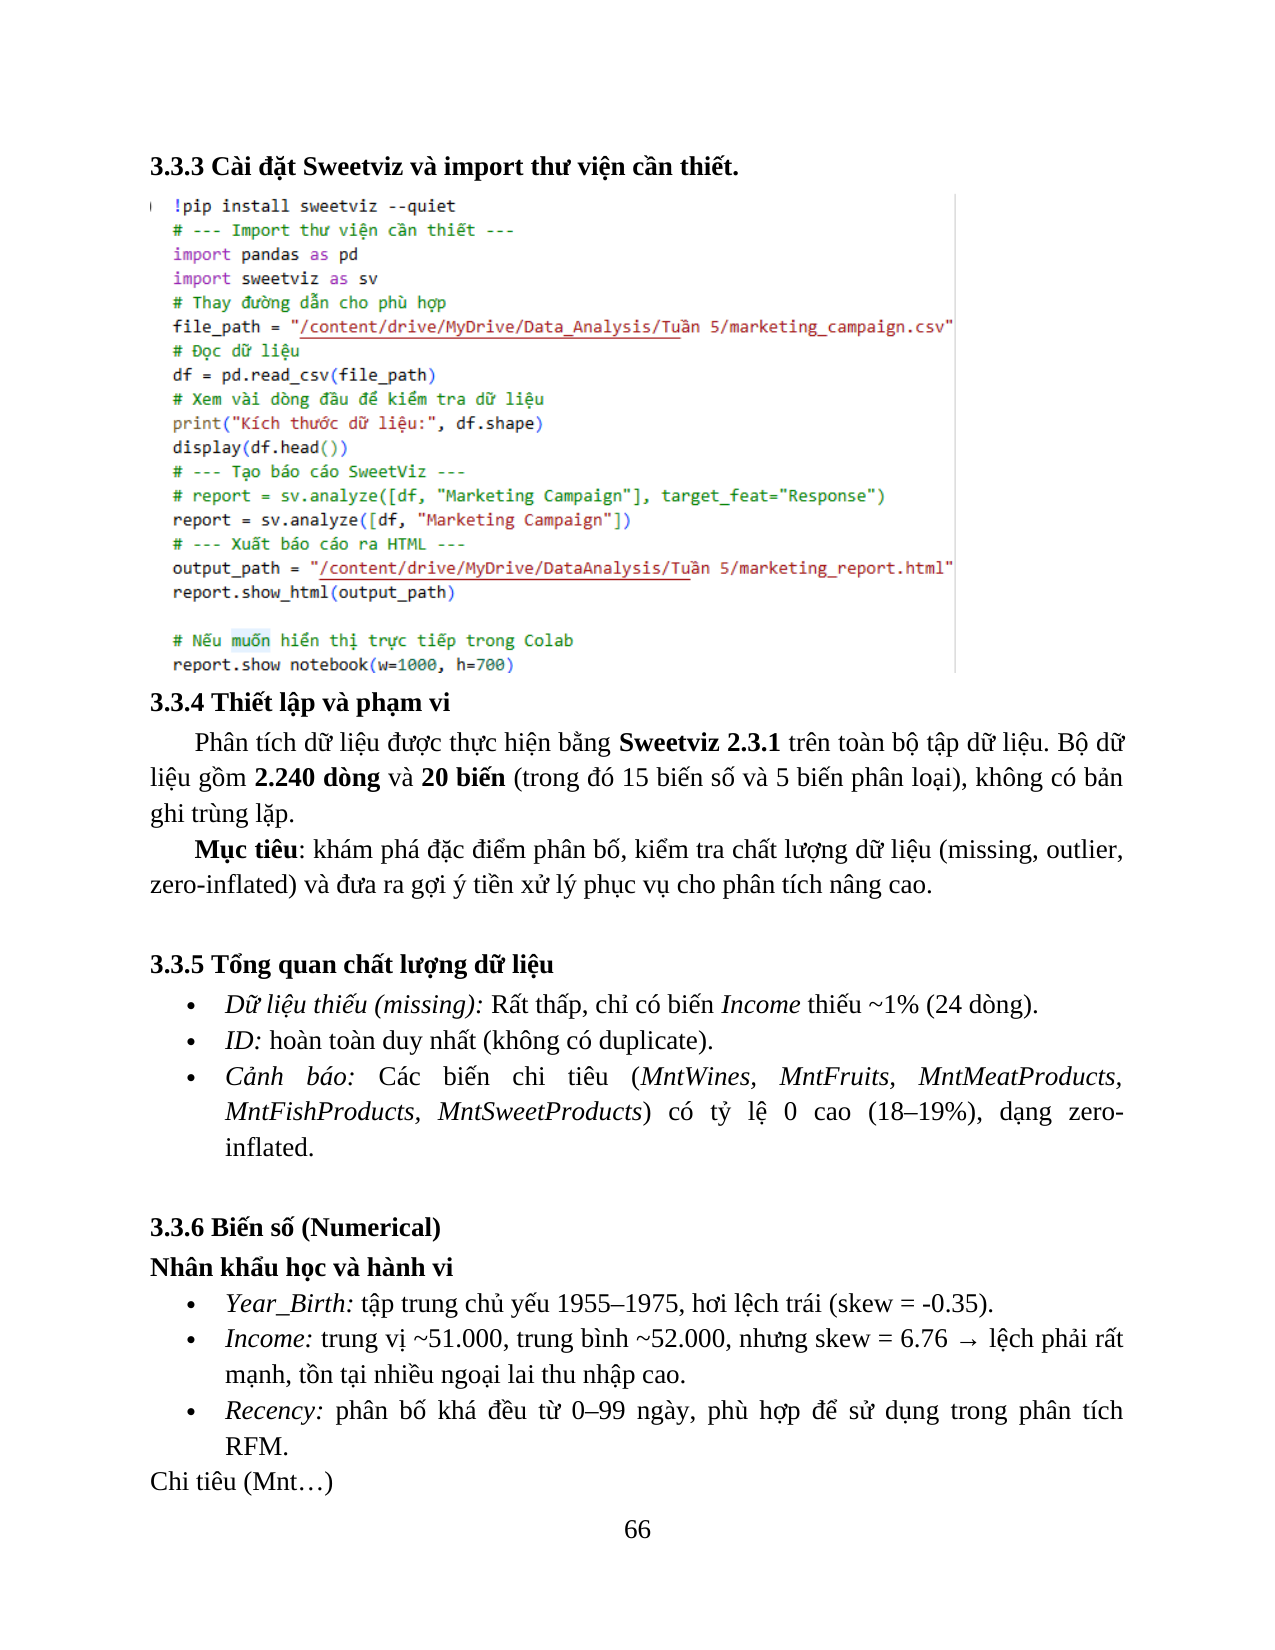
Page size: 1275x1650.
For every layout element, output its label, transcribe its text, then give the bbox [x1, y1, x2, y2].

text Chi tiêu (Mnt…) [150, 1465, 1125, 1496]
subtitle 3.3.3 Cài đặt Sweetviz và import thư viện cần thiết. [150, 150, 1125, 181]
list Cảnh báo: Các biến chi tiêu (MntWines, MntFruits, MntMeatProducts, MntFishProducts, MntSweetProducts) có tỷ lệ 0 cao (18–19%), dạng zero-inflated. [187, 1060, 1125, 1162]
list Dữ liệu thiếu (missing): Rất thấp, chỉ có biến Income thiếu ~1% (24 dòng). [187, 988, 1125, 1019]
subtitle 3.3.6 Biến số (Numerical) [150, 1211, 1125, 1242]
picture [150, 190, 1125, 673]
list Recency: phân bố khá đều từ 0–99 ngày, phù hợp để sử dụng trong phân tích RFM. [187, 1394, 1125, 1461]
list ID: hoàn toàn duy nhất (không có duplicate). [187, 1024, 1125, 1055]
list Year_Birth: tập trung chủ yếu 1955–1975, hơi lệch trái (skew = -0.35). [187, 1287, 1125, 1318]
text Phân tích dữ liệu được thực hiện bằng Sweetviz 2.3.1 trên toàn bộ tập dữ liệu. Bộ dữ liệu gồm 2.240 dòng và 20 biến (trong đó 15 biến số và 5 biến phân loại), không có bản ghi trùng lặp. [150, 726, 1125, 828]
subtitle 3.3.5 Tổng quan chất lượng dữ liệu [150, 948, 1125, 979]
text Mục tiêu: khám phá đặc điểm phân bố, kiểm tra chất lượng dữ liệu (missing, outlier, zero-inflated) và đưa ra gợi ý tiền xử lý phục vụ cho phân tích nâng cao. [150, 833, 1125, 900]
text Nhân khẩu học và hành vi [150, 1251, 1125, 1282]
subtitle 3.3.4 Thiết lập và phạm vi [150, 686, 1125, 717]
list Income: trung vị ~51.000, trung bình ~52.000, nhưng skew = 6.76 → lệch phải rất mạnh, tồn tại nhiều ngoại lai thu nhập cao. [187, 1322, 1125, 1389]
